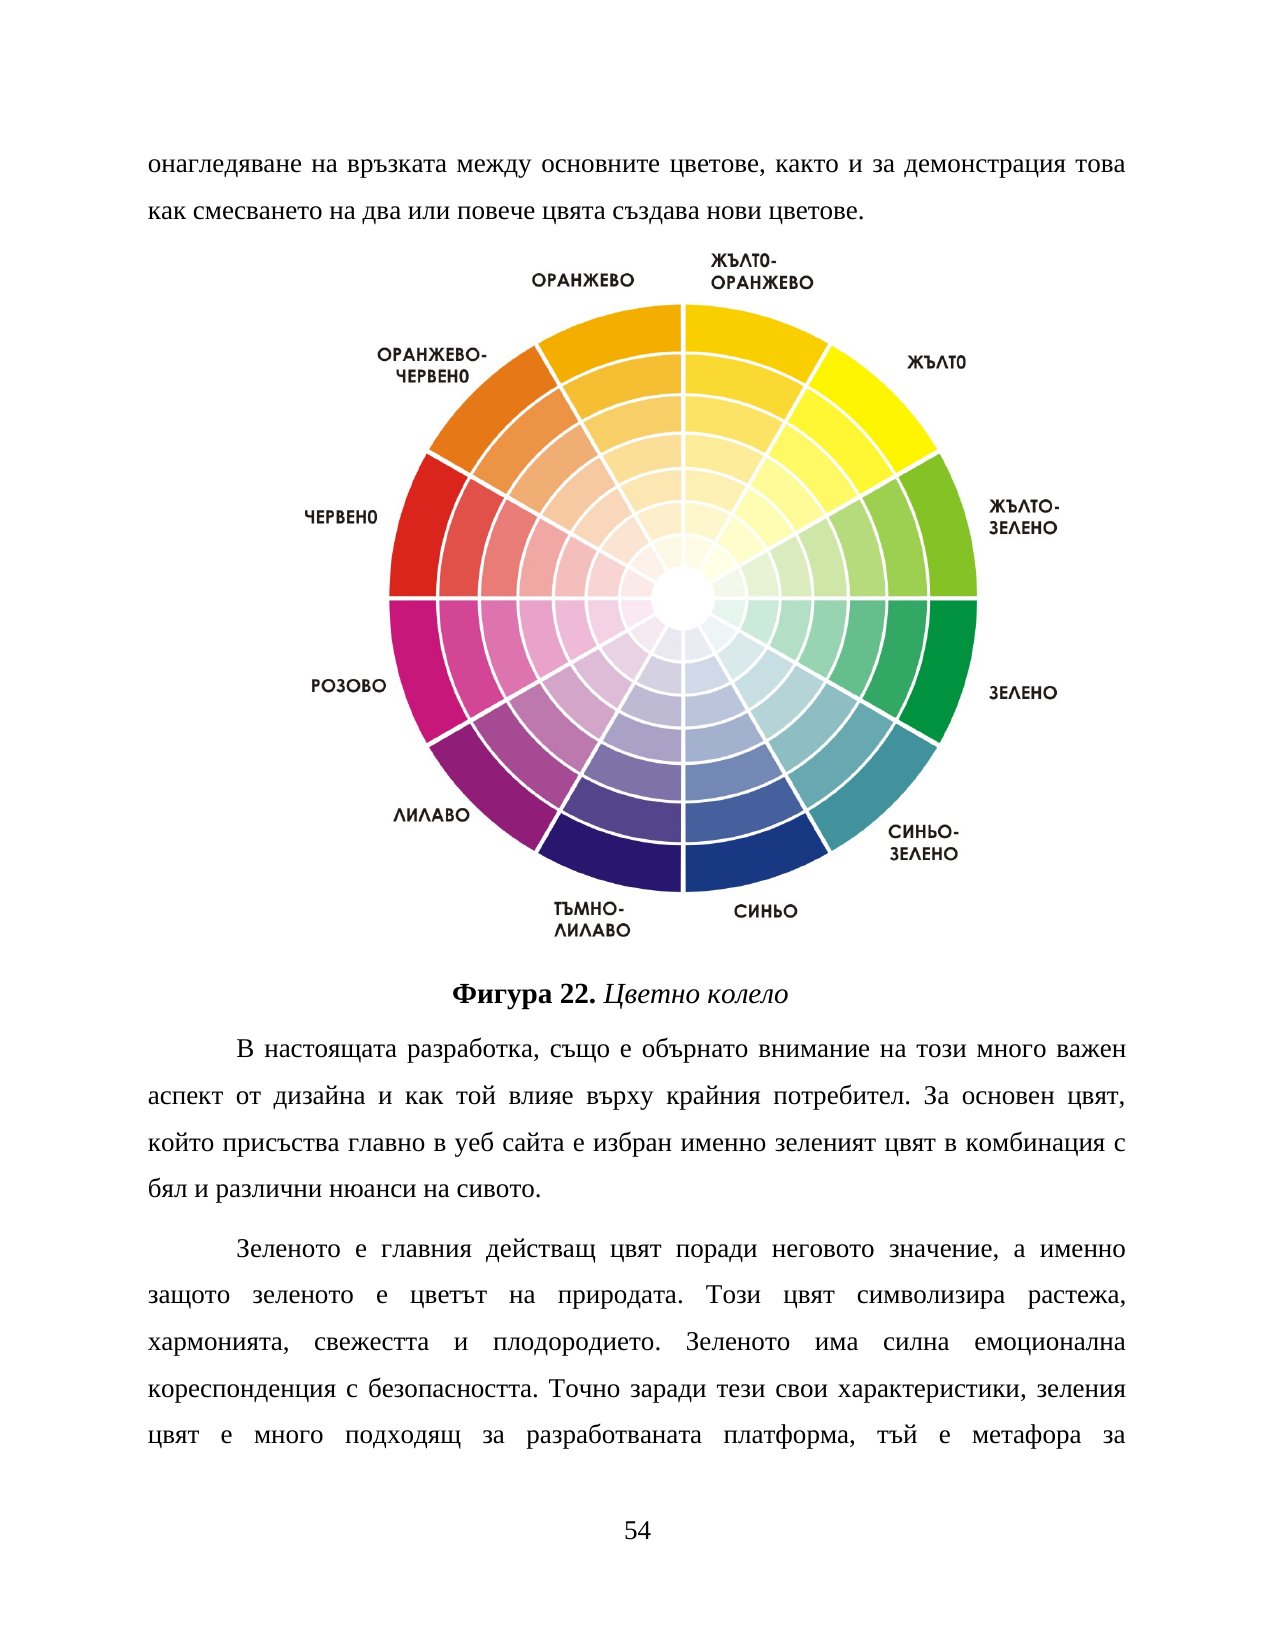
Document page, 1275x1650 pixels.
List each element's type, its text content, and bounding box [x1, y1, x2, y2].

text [148, 1232, 1127, 1449]
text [148, 148, 1127, 225]
picture [304, 253, 1059, 937]
text В настоящата разработка, също е обърнато внимание на този много важен аспект от дизайна и как той влияе върху крайния потребител. За основен цвят, който присъства главно в уеб сайта е избран именно зеленият цвят в комбинация с бял и различни нюанси на сивото. [148, 1032, 1127, 1204]
